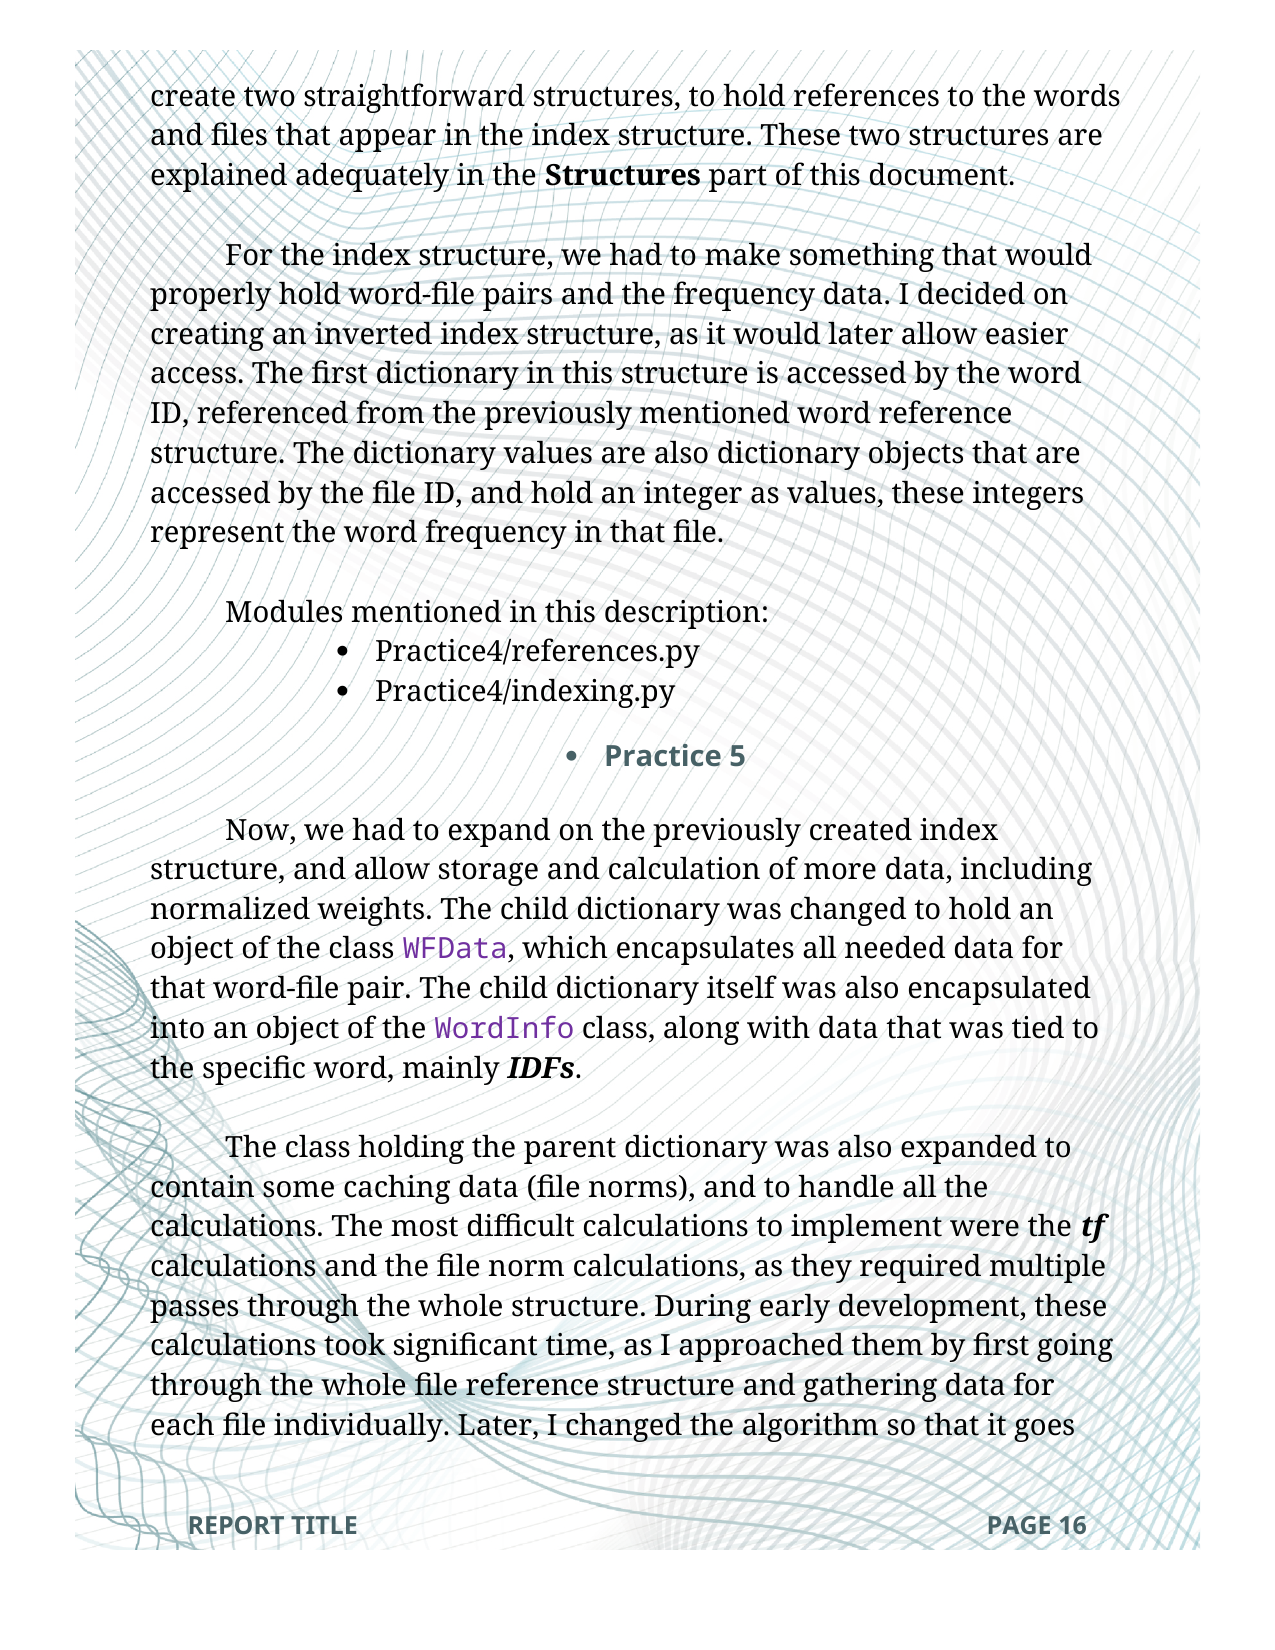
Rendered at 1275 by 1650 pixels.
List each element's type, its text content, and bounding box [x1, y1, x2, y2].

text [150, 1126, 1125, 1444]
text For the index structure, we had to make something that would properly hold word-file pairs and the frequency data. I decided on creating an inverted index structure, as it would later allow easier access. The first dictionary in this structure is accessed by the word ID, referenced from the previously mentioned word reference structure. The dictionary values are also dictionary objects that are accessed by the file ID, and hold an integer as values, these integers represent the word frequency in that file. [150, 234, 1125, 551]
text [150, 75, 1125, 194]
list Practice4/indexing.py [337, 670, 1125, 710]
text Now, we had to expand on the previously created index structure, and allow storage and calculation of more data, including normalized weights. The child dictionary was changed to hold an object of the class WFData, which encapsulates all needed data for that word-file pair. The child dictionary itself was also encapsulated into an object of the WordInfo class, along with data that was tied to the specific word, mainly IDFs. [150, 809, 1125, 1087]
list Practice4/references.py [337, 631, 1125, 670]
text Modules mentioned in this description: [150, 591, 1125, 631]
picture [75, 50, 1200, 1550]
subtitle Practice 5 [112, 735, 1200, 775]
